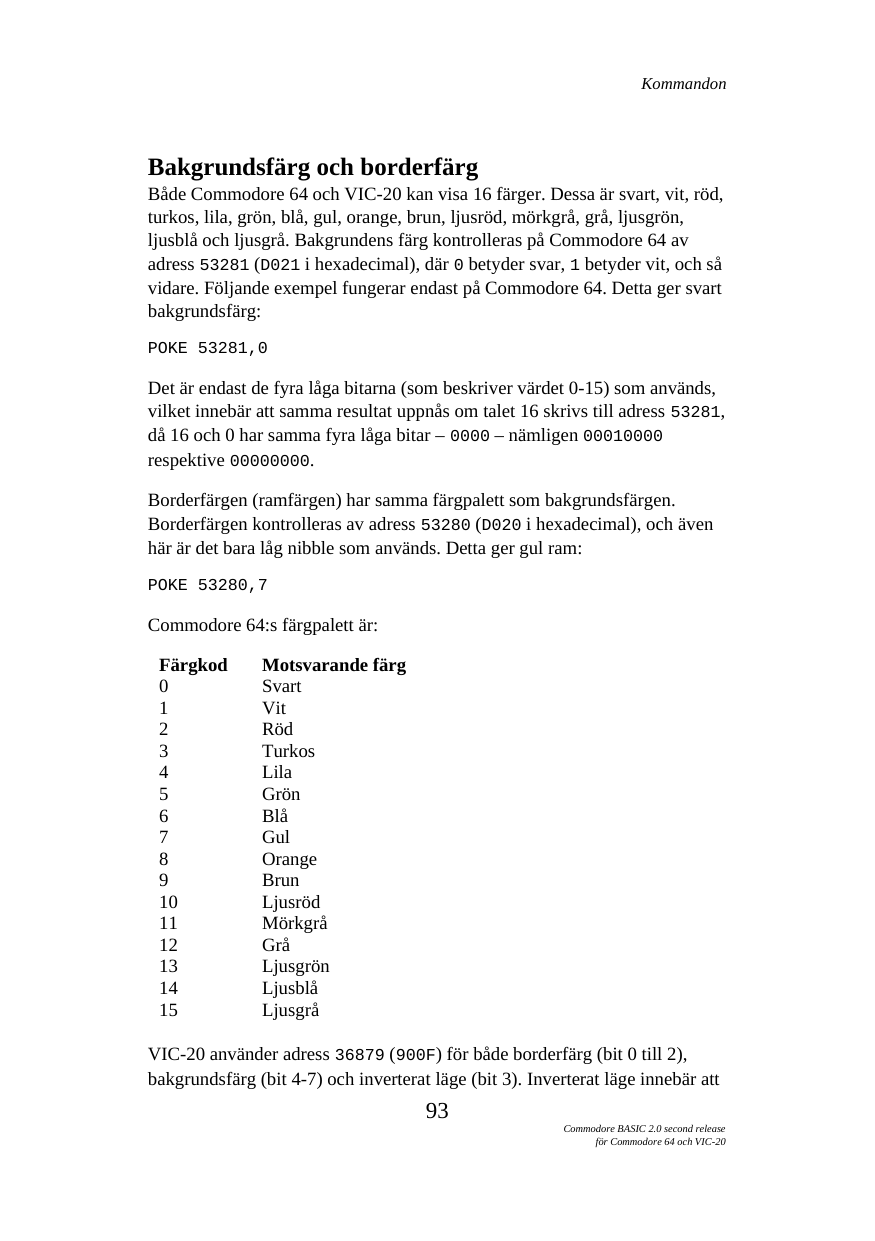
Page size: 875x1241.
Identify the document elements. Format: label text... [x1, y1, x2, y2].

table_cell 0 [148, 675, 251, 697]
table_cell Grå [251, 934, 725, 955]
table_cell Gul [251, 826, 725, 848]
table_header Färgkod [148, 654, 251, 675]
table_cell 12 [148, 934, 251, 955]
text Borderfärgen (ramfärgen) har samma färgpalett som bakgrundsfärgen. Borderfärgen kontrolleras av adress 53280 (D020 i hexadecimal), och även här är det bara låg nibble som används. Detta ger gul ram: [148, 489, 726, 558]
table_cell 3 [148, 740, 251, 761]
text Både Commodore 64 och VIC-20 kan visa 16 färger. Dessa är svart, vit, röd, turkos, lila, grön, blå, gul, orange, brun, ljusröd, mörkgrå, grå, ljusgrön, ljusblå och ljusgrå. Bakgrundens färg kontrolleras på Commodore 64 av adress 53281 (D021 i hexadecimal), där 0 betyder svar, 1 betyder vit, och så vidare. Följande exempel fungerar endast på Commodore 64. Detta ger svart bakgrundsfärg: [148, 183, 726, 322]
table_cell 2 [148, 718, 251, 740]
table_cell Ljusröd [251, 891, 725, 912]
table_cell Ljusgrå [251, 999, 725, 1020]
table_cell Grön [251, 783, 725, 804]
table_cell 14 [148, 977, 251, 998]
table_cell Ljusgrön [251, 955, 725, 977]
text POKE 53280,7 [148, 577, 726, 596]
table_cell Brun [251, 869, 725, 891]
table_cell 9 [148, 869, 251, 891]
subtitle Bakgrundsfärg och borderfärg [148, 152, 726, 181]
text Commodore 64:s färgpalett är: [148, 614, 726, 635]
table_cell 4 [148, 761, 251, 783]
table_cell Turkos [251, 740, 725, 761]
table_cell 7 [148, 826, 251, 848]
table_cell Röd [251, 718, 725, 740]
table_header Motsvarande färg [251, 654, 725, 675]
table_cell Lila [251, 761, 725, 783]
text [148, 1020, 726, 1089]
table_cell Vit [251, 697, 725, 718]
text Det är endast de fyra låga bitarna (som beskriver värdet 0-15) som används, vilket innebär att samma resultat uppnås om talet 16 skrivs till adress 53281, då 16 och 0 har samma fyra låga bitar – 0000 – nämligen 00010000 respektive 00000000. [148, 377, 726, 471]
table_cell 11 [148, 912, 251, 934]
table_cell 10 [148, 891, 251, 912]
table_cell Ljusblå [251, 977, 725, 998]
table_cell 5 [148, 783, 251, 804]
table_cell 15 [148, 999, 251, 1020]
table_cell 13 [148, 955, 251, 977]
table_cell Blå [251, 805, 725, 826]
table_cell 6 [148, 805, 251, 826]
text POKE 53281,0 [148, 340, 726, 359]
table_cell Mörkgrå [251, 912, 725, 934]
table_cell Orange [251, 848, 725, 869]
table_cell 8 [148, 848, 251, 869]
table_cell Svart [251, 675, 725, 697]
table_cell 1 [148, 697, 251, 718]
